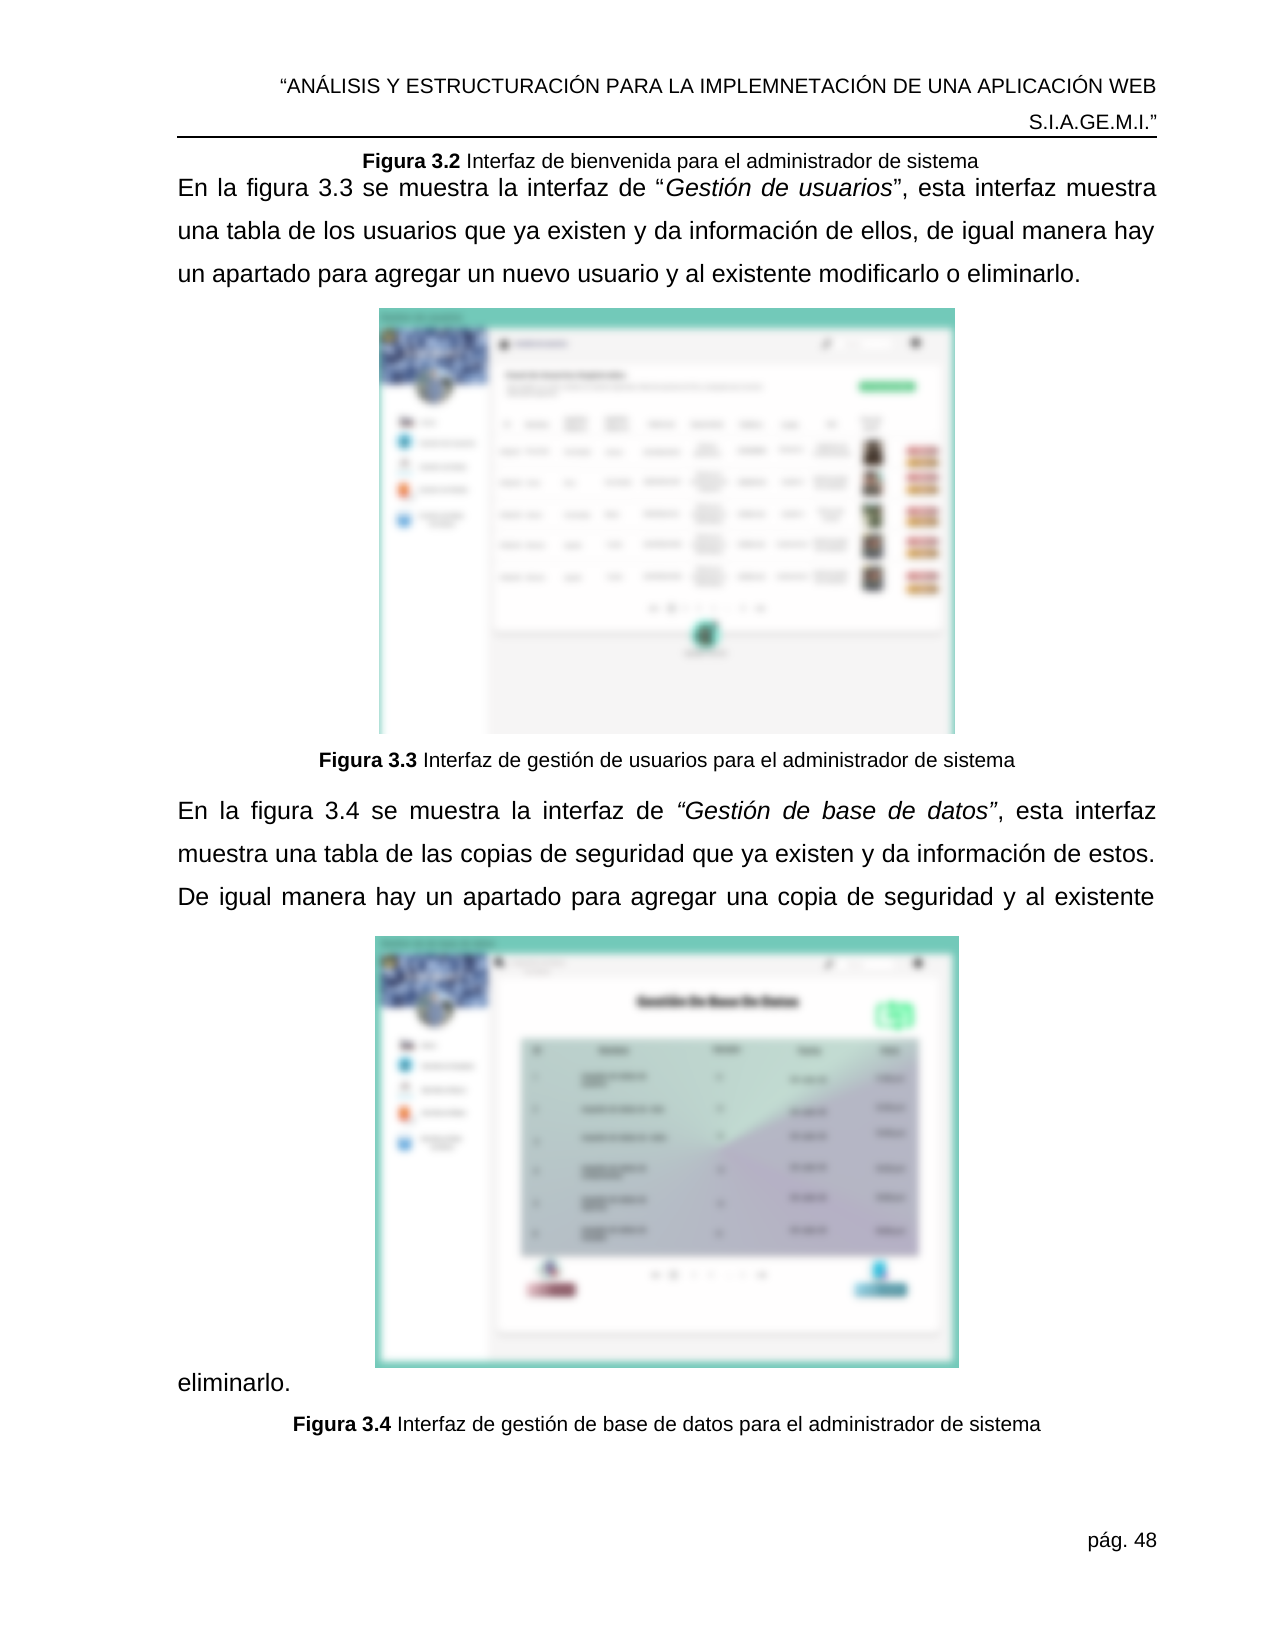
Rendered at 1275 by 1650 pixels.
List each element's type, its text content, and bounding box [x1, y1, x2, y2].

picture [375, 936, 959, 1368]
picture [379, 308, 955, 734]
text Figura 3.4 Interfaz de gestión de base de datos para el administrador de sistema [177, 1411, 1157, 1435]
text Figura 3.2 Interfaz de bienvenida para el administrador de sistema [177, 149, 1157, 173]
text En la figura 3.3 se muestra la interfaz de “Gestión de usuarios”, esta interfaz muestra una tabla de los usuarios que ya existen y da información de ellos, de igual manera hay un apartado para agregar un nuevo usuario y al existente modificarlo o eliminarlo. [177, 173, 1157, 288]
